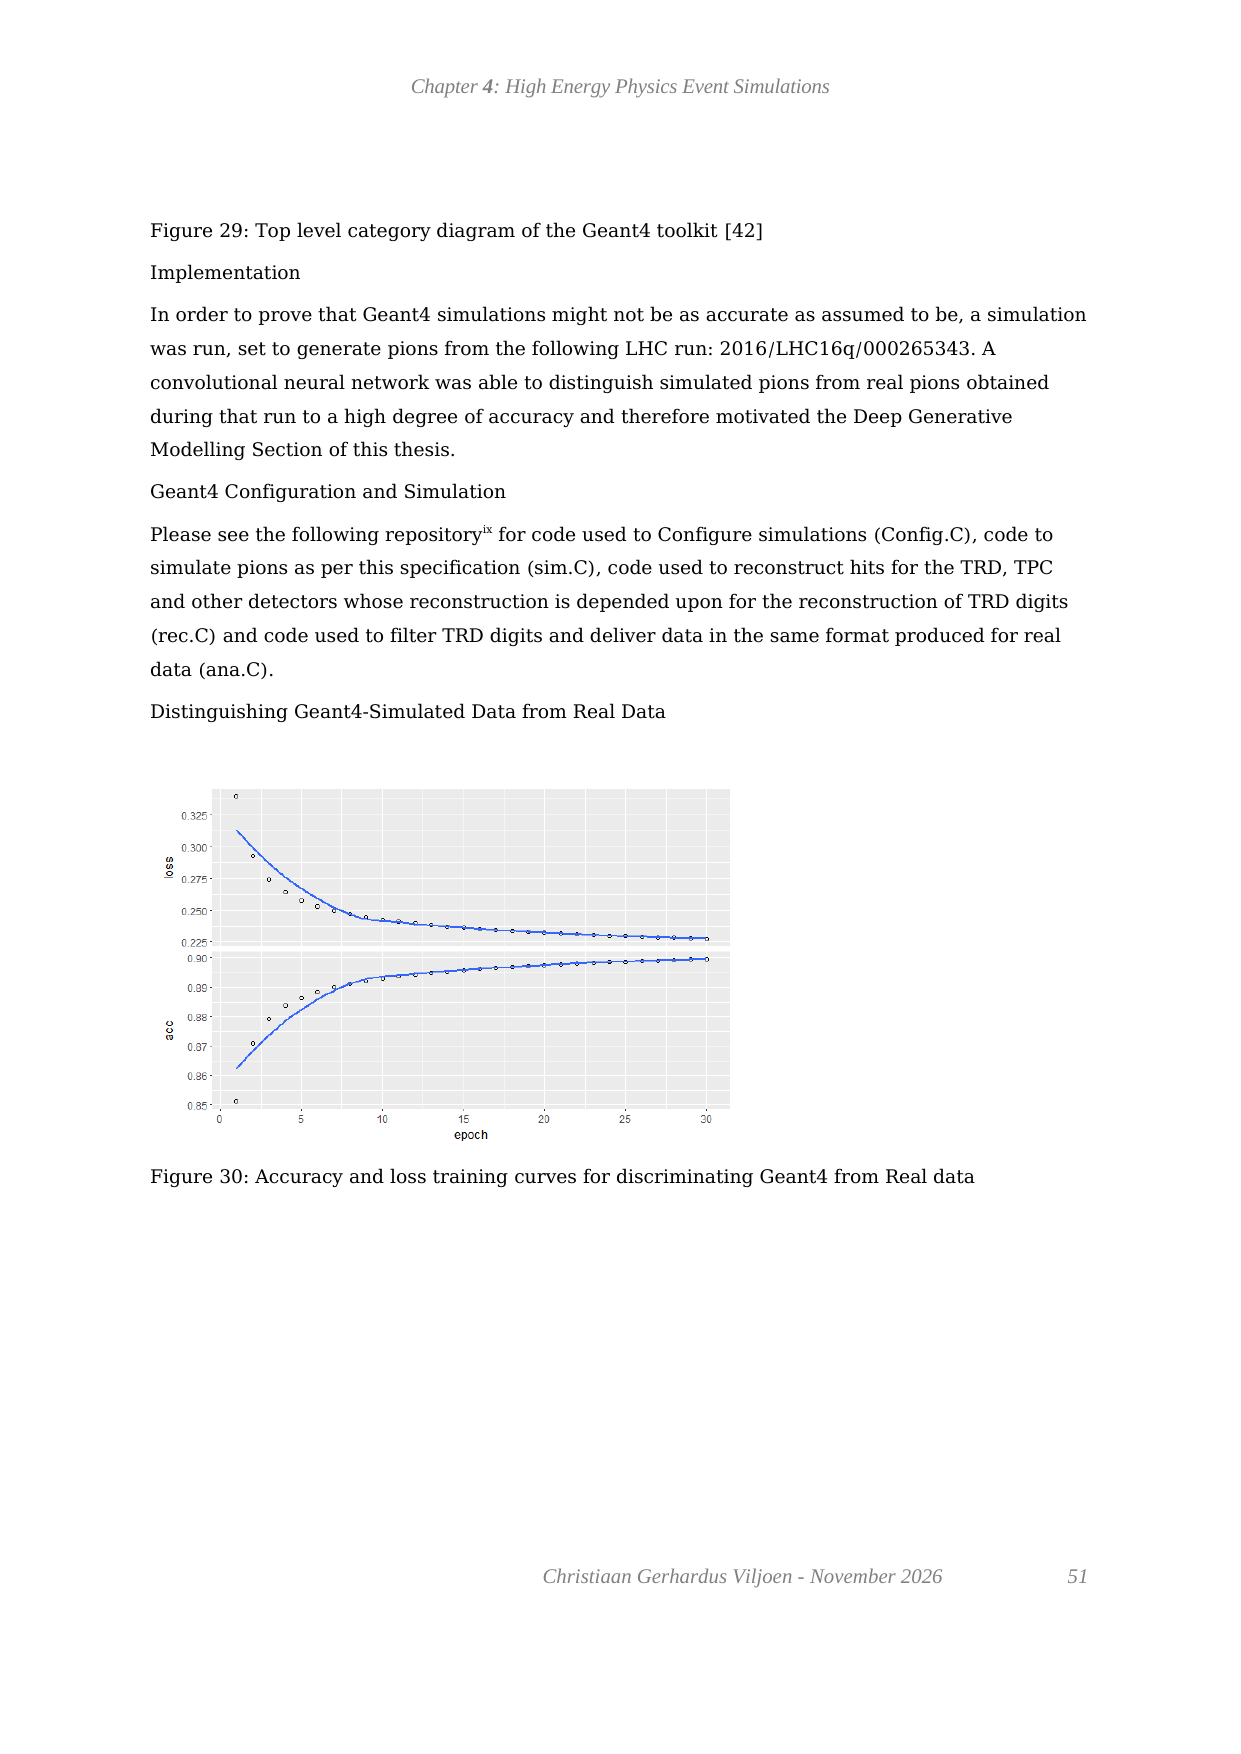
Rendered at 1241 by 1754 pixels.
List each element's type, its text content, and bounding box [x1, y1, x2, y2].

text Figure 30: Accuracy and loss training curves for discriminating Geant4 from Real data [150, 1165, 1090, 1187]
text Distinguishing Geant4-Simulated Data from Real Data [150, 699, 1090, 722]
text Implementation [150, 261, 1090, 284]
picture [150, 783, 736, 1146]
text Please see the following repository for code used to Configure simulations (Config.C), code to simulate pions as per this specification (sim.C), code used to reconstruct hits for the TRD, TPC and other detectors whose reconstruction is depended upon for the reconstruction of TRD digits (rec.C) and code used to filter TRD digits and deliver data in the same format produced for real data (ana.C). [150, 522, 1090, 680]
text In order to prove that Geant4 simulations might not be as accurate as assumed to be, a simulation was run, set to generate pions from the following LHC run: 2016/LHC16q/000265343. A convolutional neural network was able to distinguish simulated pions from real pions obtained during that run to a high degree of accuracy and therefore motivated the Deep Generative Modelling Section of this thesis. [150, 303, 1090, 461]
text Geant4 Configuration and Simulation [150, 480, 1090, 503]
text Figure 29: Top level category diagram of the Geant4 toolkit [150, 219, 1090, 242]
